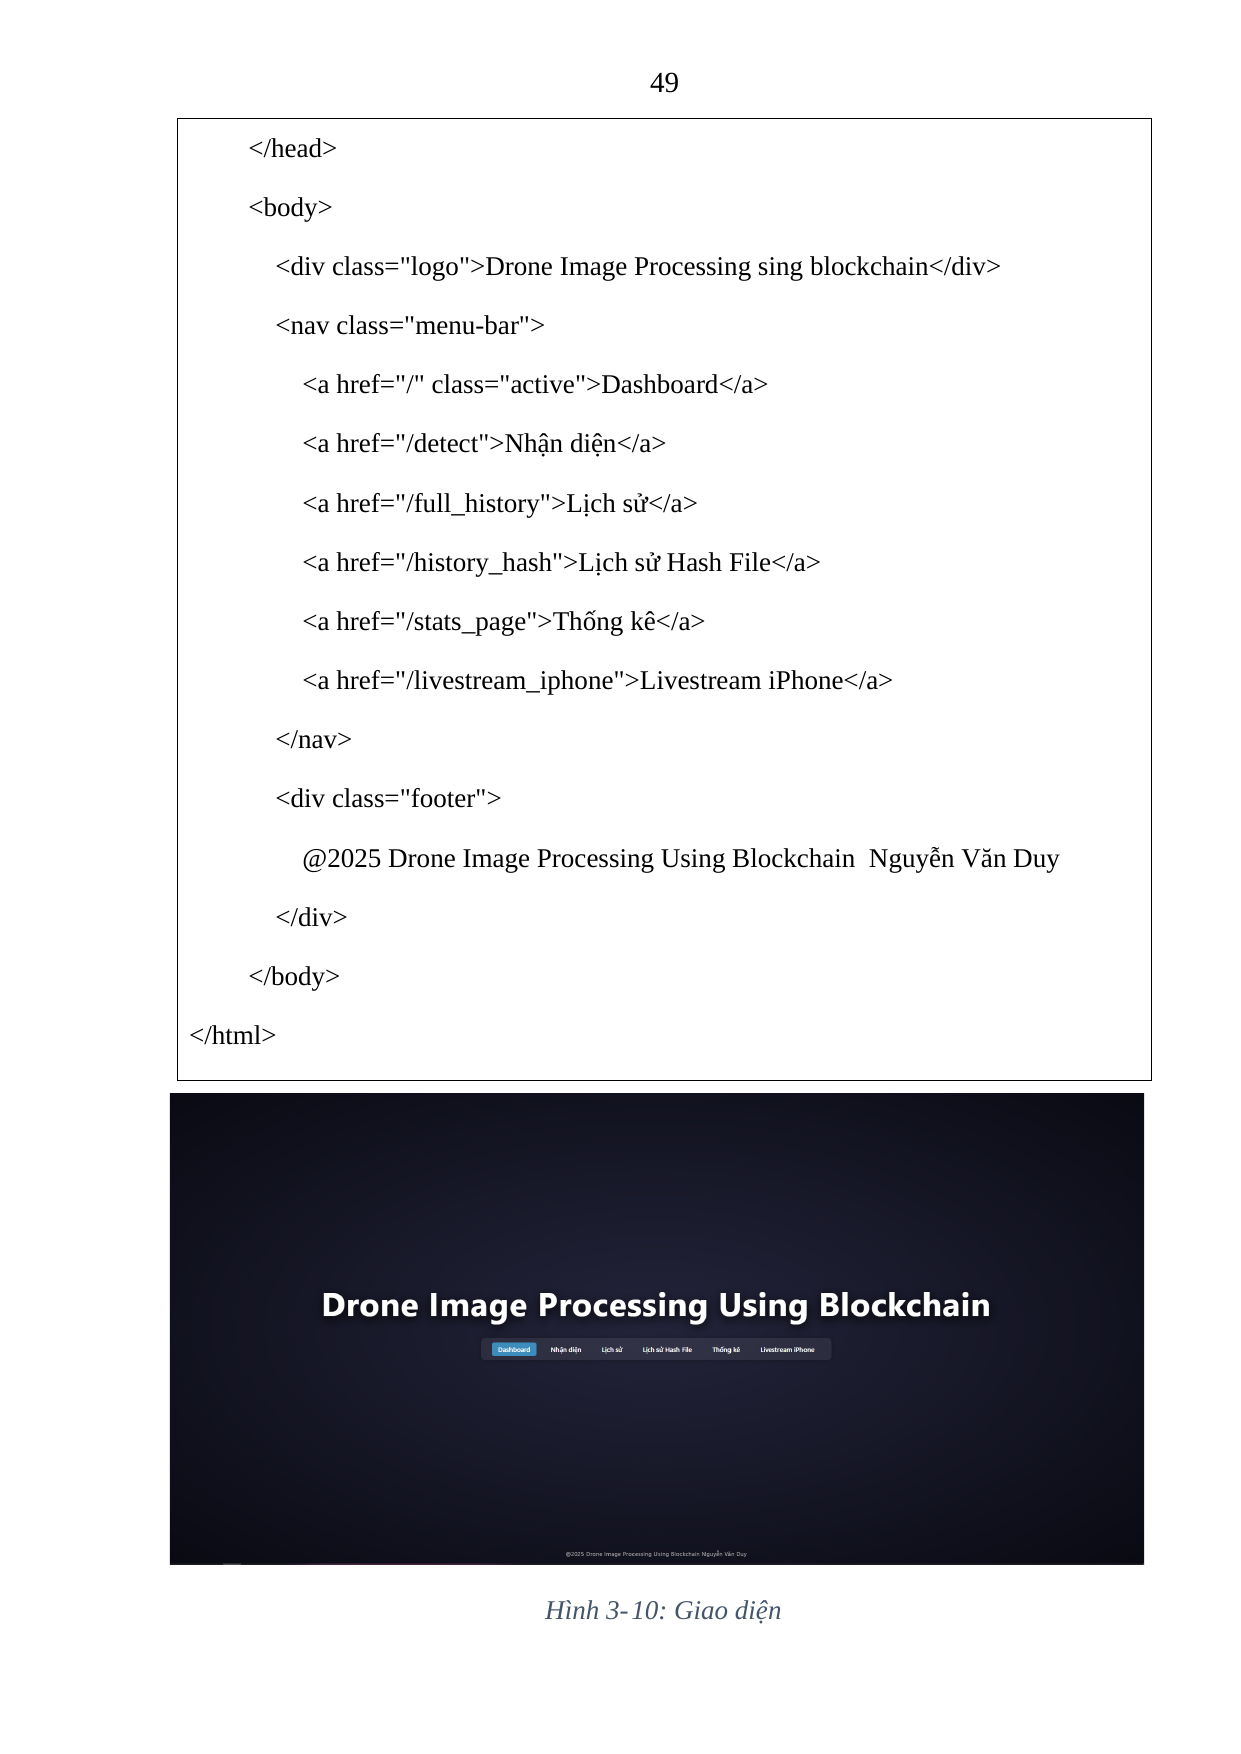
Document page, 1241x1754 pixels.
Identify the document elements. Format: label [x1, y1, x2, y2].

table_header [178, 119, 1151, 1612]
